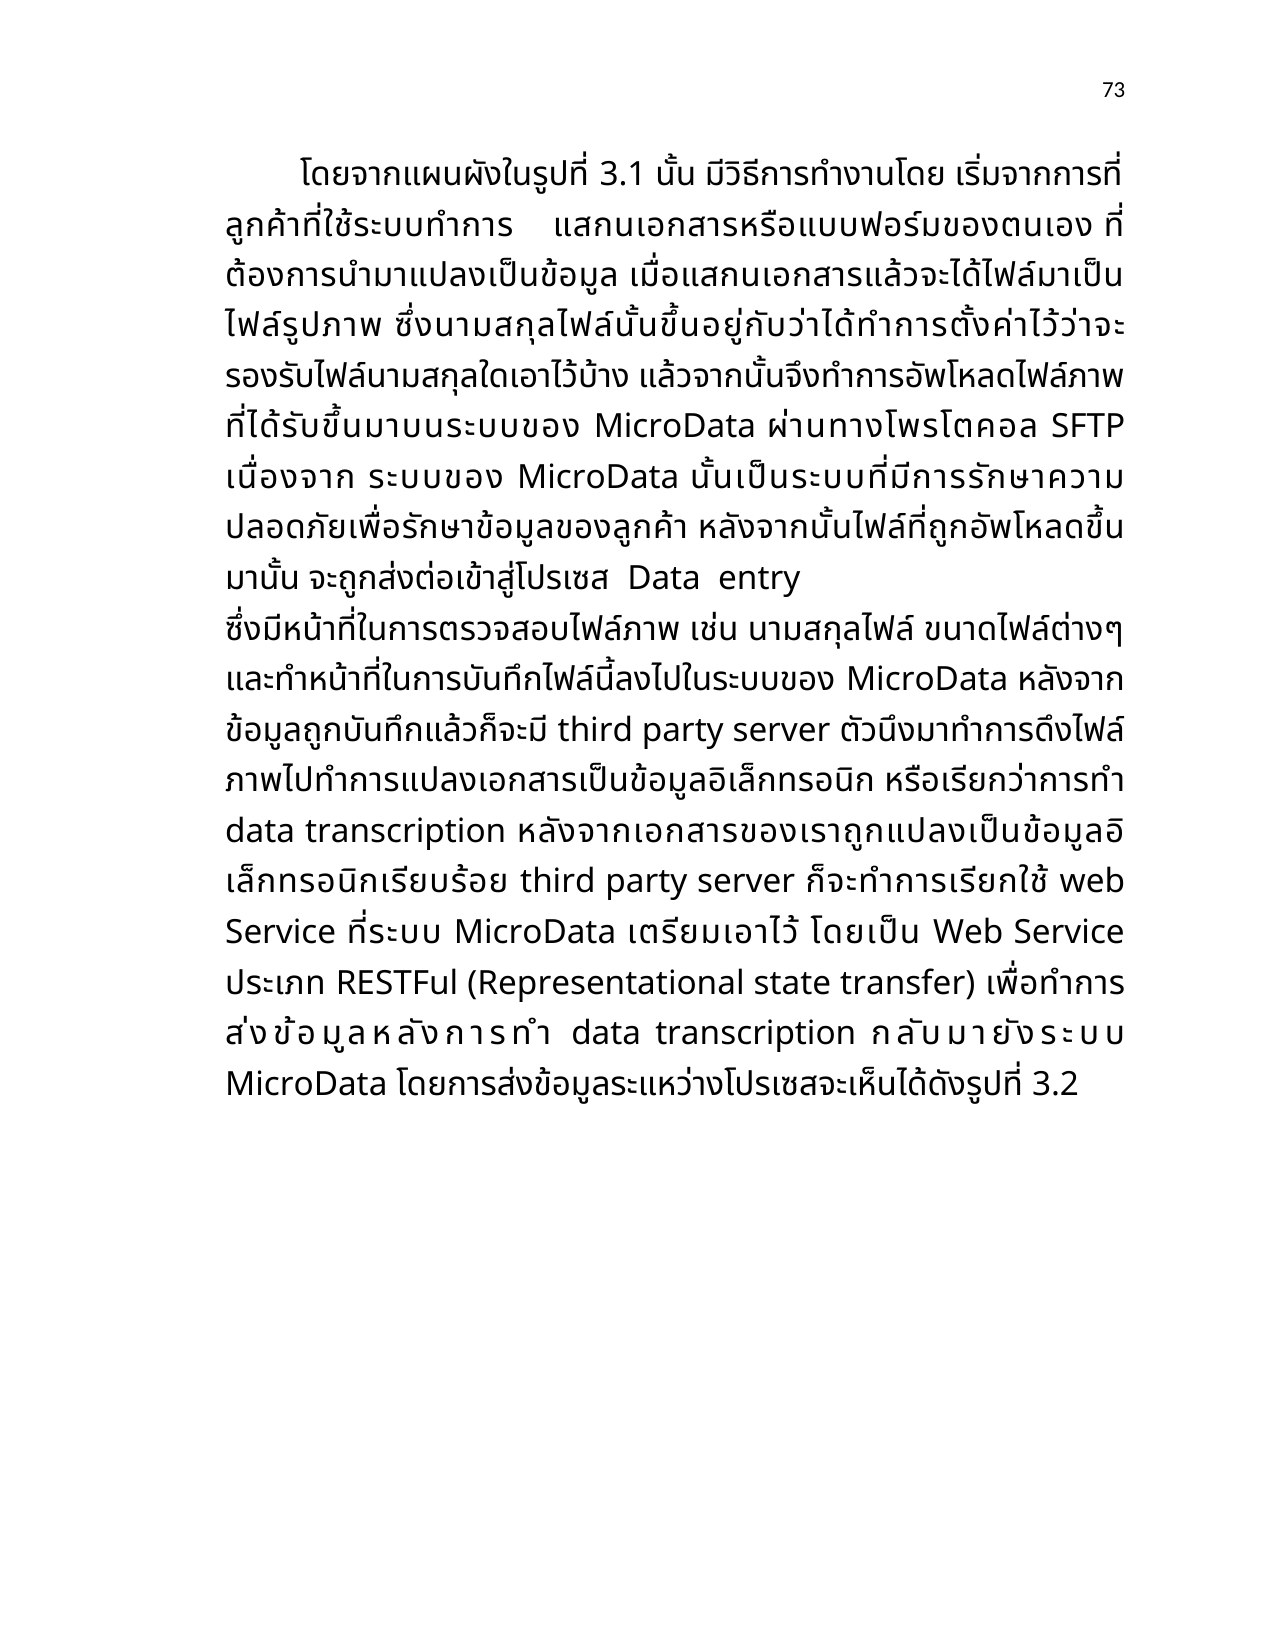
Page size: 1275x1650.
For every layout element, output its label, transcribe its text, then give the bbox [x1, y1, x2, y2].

text ซึ่งมีหน้าที่ในการตรวจสอบไฟล์ภาพ เช่น นามสกุลไฟล์ ขนาดไฟล์ต่างๆ และทำหน้าที่ในการบันทึกไฟล์นี้ลงไปในระบบของ MicroData หลังจากข้อมูลถูกบันทึกแล้วก็จะมี third party server ตัวนึงมาทำการดึงไฟล์ภาพไปทำการแปลงเอกสารเป็นข้อมูลอิเล็กทรอนิก หรือเรียกว่าการทำ data transcription หลังจากเอกสารของเราถูกแปลงเป็นข้อมูลอิเล็กทรอนิกเรียบร้อย third party server ก็จะทำการเรียกใช้ web Service ที่ระบบ MicroData เตรียมเอาไว้ โดยเป็น Web Service ประเภท RESTFul (Representational state transfer) เพื่อทำการส่งข้อมูลหลังการทำ data transcription กลับมายังระบบ MicroData โดยการส่งข้อมูลระแหว่างโปรเซสจะเห็นได้ดังรูปที่ 3.2 [225, 604, 1125, 1110]
text โดยจากแผนผังในรูปที่ 3.1 นั้น มีวิธีการทำงานโดย เริ่มจากการที่ลูกค้าที่ใช้ระบบทำการ แสกนเอกสารหรือแบบฟอร์มของตนเอง ที่ต้องการนำมาแปลงเป็นข้อมูล เมื่อแสกนเอกสารแล้วจะได้ไฟล์มาเป็นไฟล์รูปภาพ ซึ่งนามสกุลไฟล์นั้นขึ้นอยู่กับว่าได้ทำการตั้งค่าไว้ว่าจะรองรับไฟล์นามสกุลใดเอาไว้บ้าง แล้วจากนั้นจึงทำการอัพโหลดไฟล์ภาพที่ได้รับขึ้นมาบนระบบของ MicroData ผ่านทางโพรโตคอล SFTP เนื่องจาก ระบบของ MicroData นั้นเป็นระบบที่มีการรักษาความปลอดภัยเพื่อรักษาข้อมูลของลูกค้า หลังจากนั้นไฟล์ที่ถูกอัพโหลดขึ้นมานั้น จะถูกส่งต่อเข้าสู่โปรเซส Data entry [225, 150, 1125, 604]
